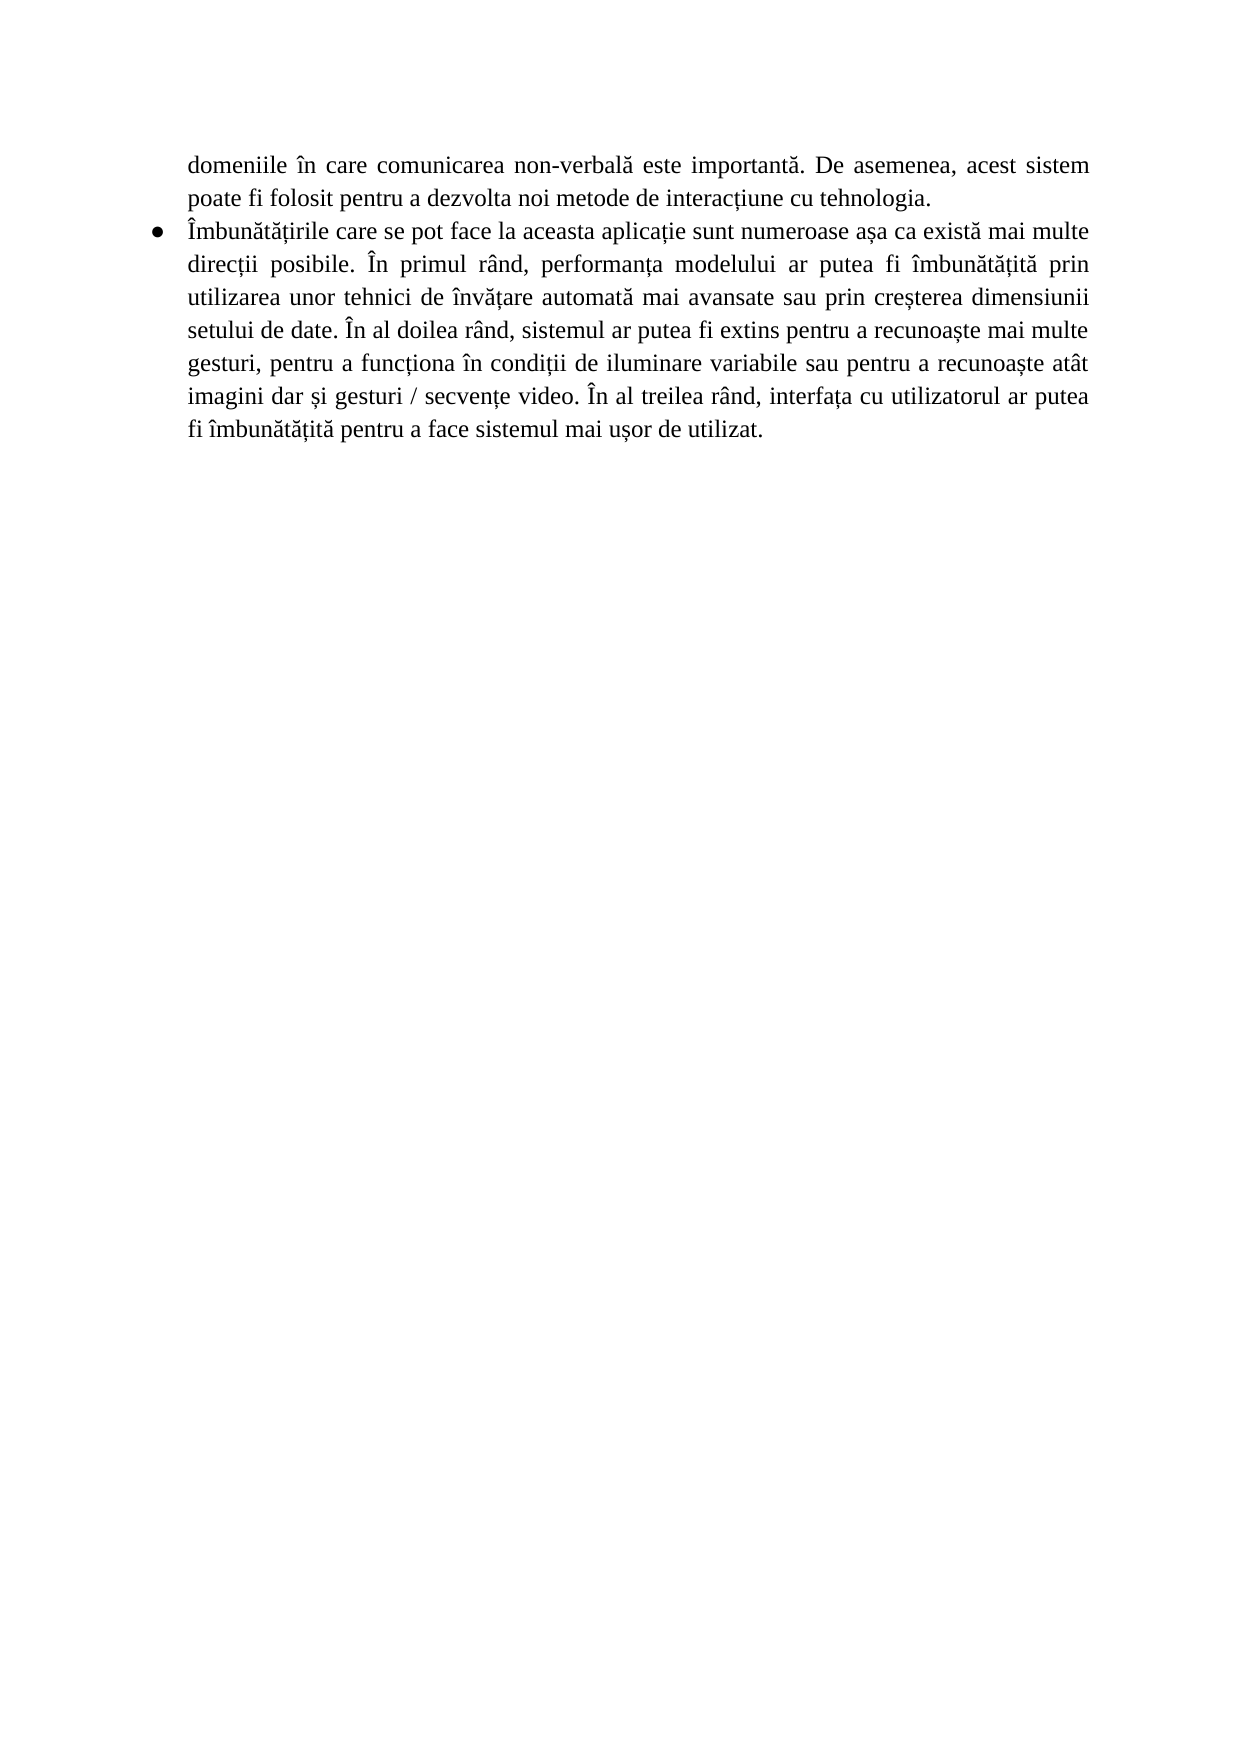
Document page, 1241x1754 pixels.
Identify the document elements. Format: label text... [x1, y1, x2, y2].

list Îmbunătățirile care se pot face la aceasta aplicație sunt numeroase așa ca există mai multe direcții posibile. În primul rând, performanța modelului ar putea fi îmbunătățită prin utilizarea unor tehnici de învățare automată mai avansate sau prin creșterea dimensiunii setului de date. În al doilea rând, sistemul ar putea fi extins pentru a recunoaște mai multe gesturi, pentru a funcționa în condiții de iluminare variabile sau pentru a recunoaște atât imagini dar și gesturi / secvențe video. În al treilea rând, interfața cu utilizatorul ar putea fi îmbunătățită pentru a face sistemul mai ușor de utilizat. [150, 216, 1090, 443]
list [150, 150, 1090, 212]
